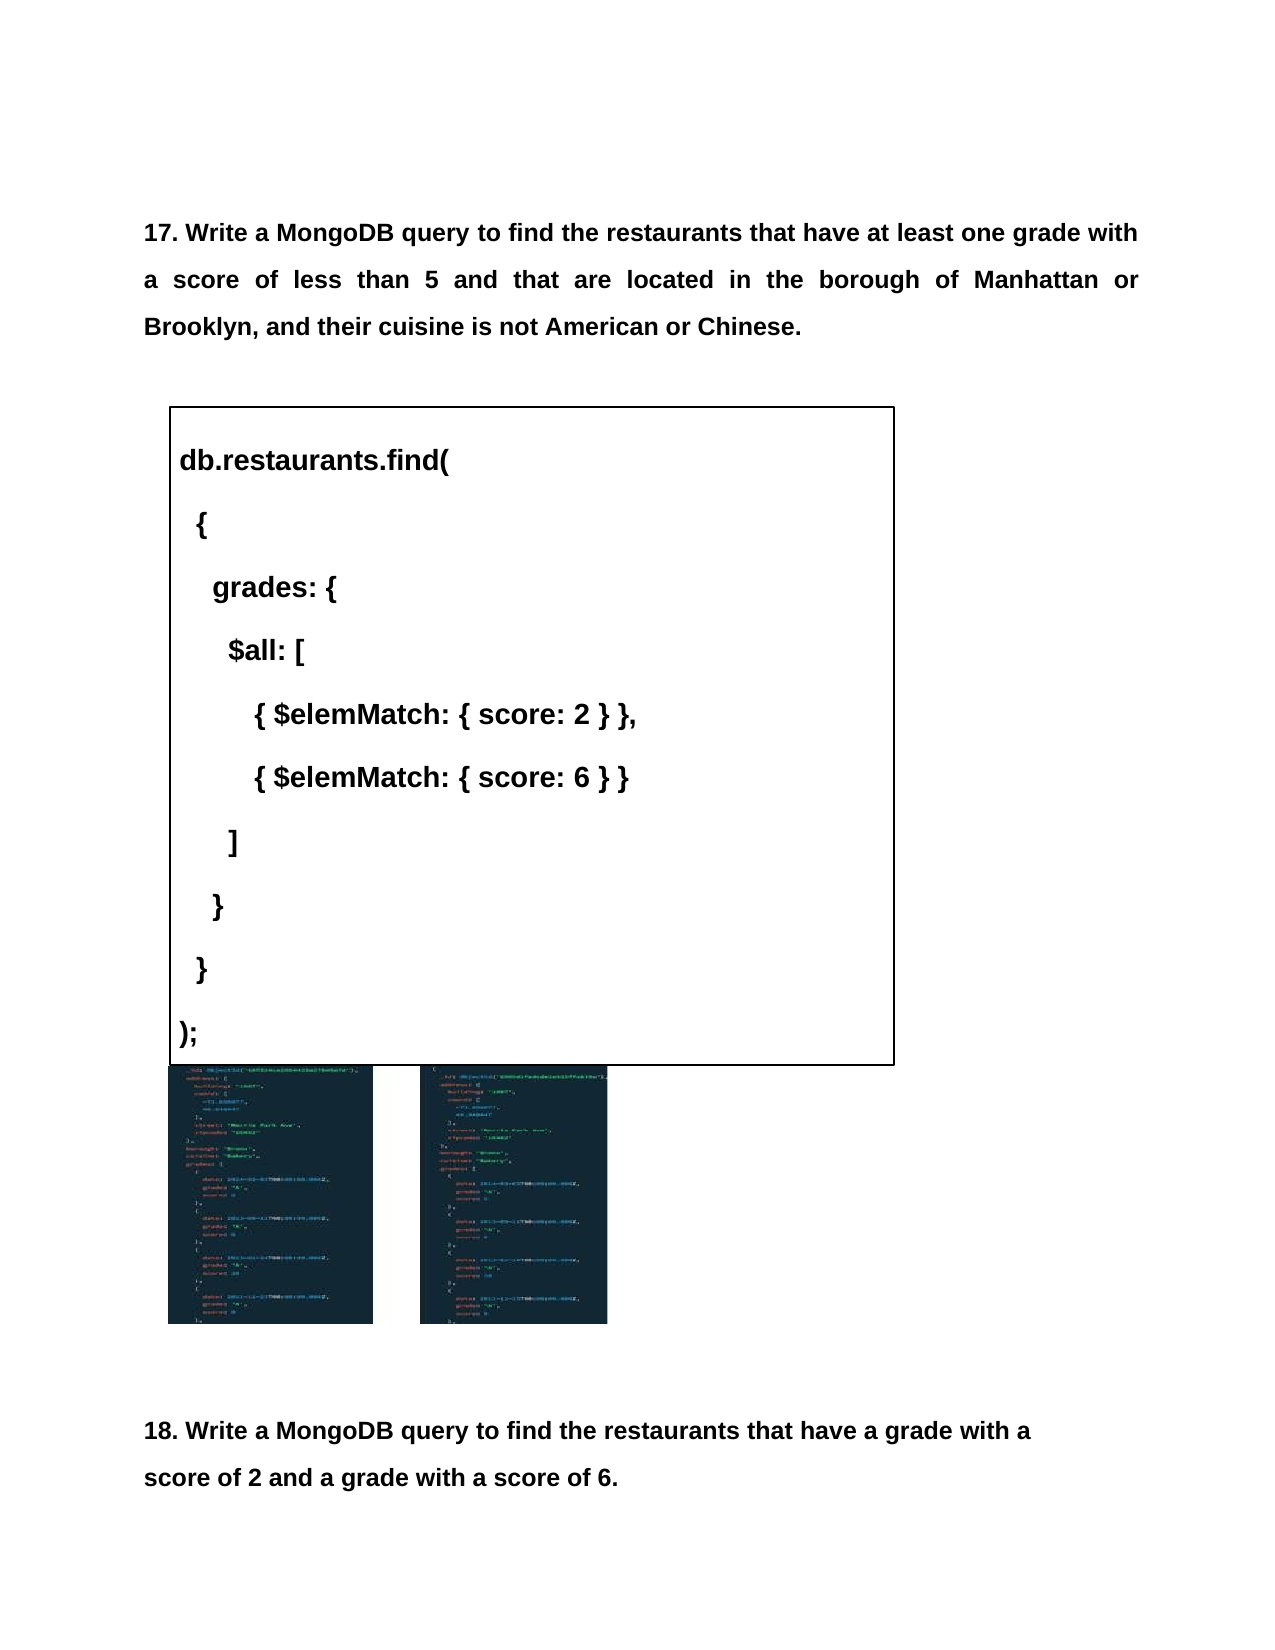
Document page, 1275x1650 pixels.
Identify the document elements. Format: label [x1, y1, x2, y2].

picture [168, 1066, 608, 1324]
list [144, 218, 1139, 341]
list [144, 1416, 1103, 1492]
